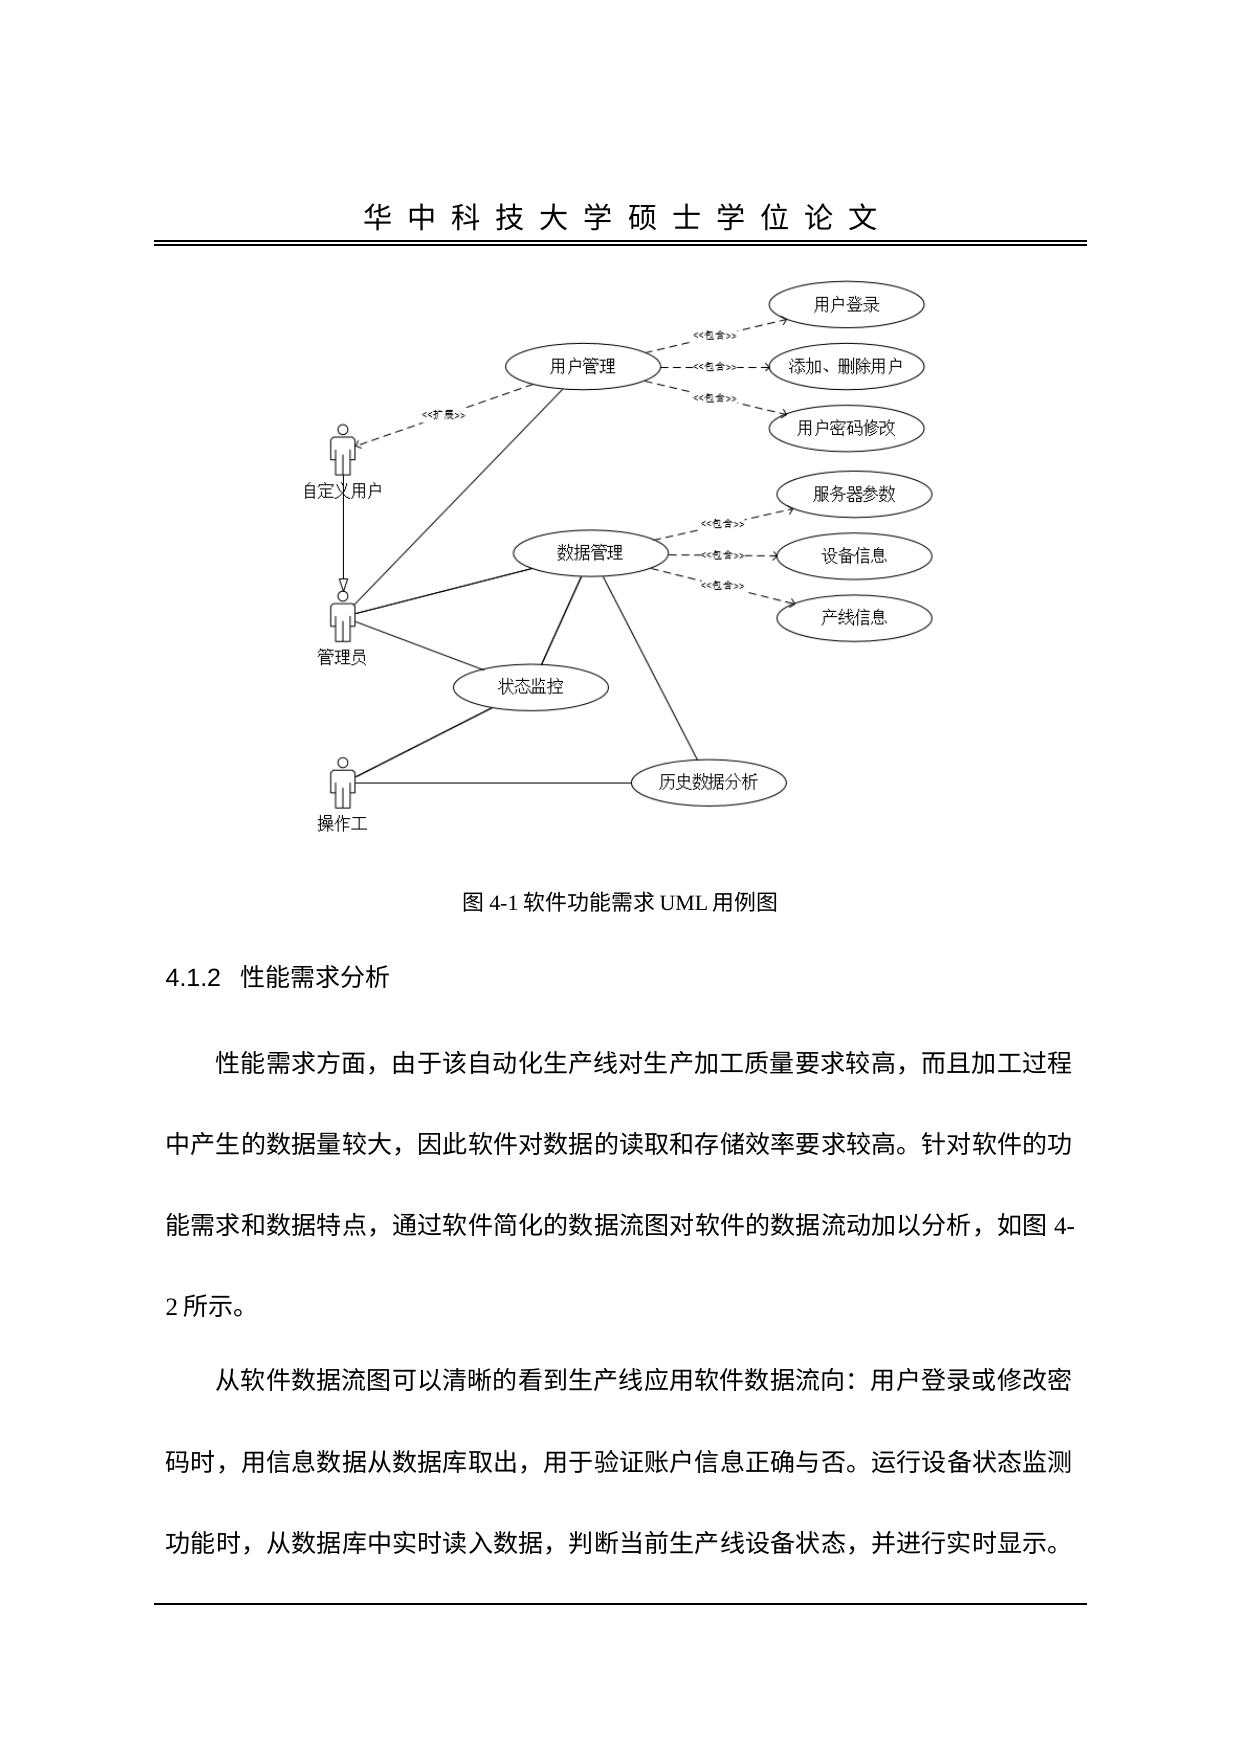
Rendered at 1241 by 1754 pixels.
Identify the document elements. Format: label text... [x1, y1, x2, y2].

subtitle 性能需求分析 [165, 943, 1075, 1008]
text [165, 1346, 1075, 1574]
text 性能需求方面，由于该自动化生产线对生产加工质量要求较高，而且加工过程中产生的数据量较大，因此软件对数据的读取和存储效率要求较高。针对软件的功能需求和数据特点，通过软件简化的数据流图对软件的数据流动加以分析，如图4-2所示。 [165, 1029, 1075, 1337]
picture [300, 277, 941, 838]
text 图 4-1 软件功能需求UML用例图 [165, 885, 1075, 917]
